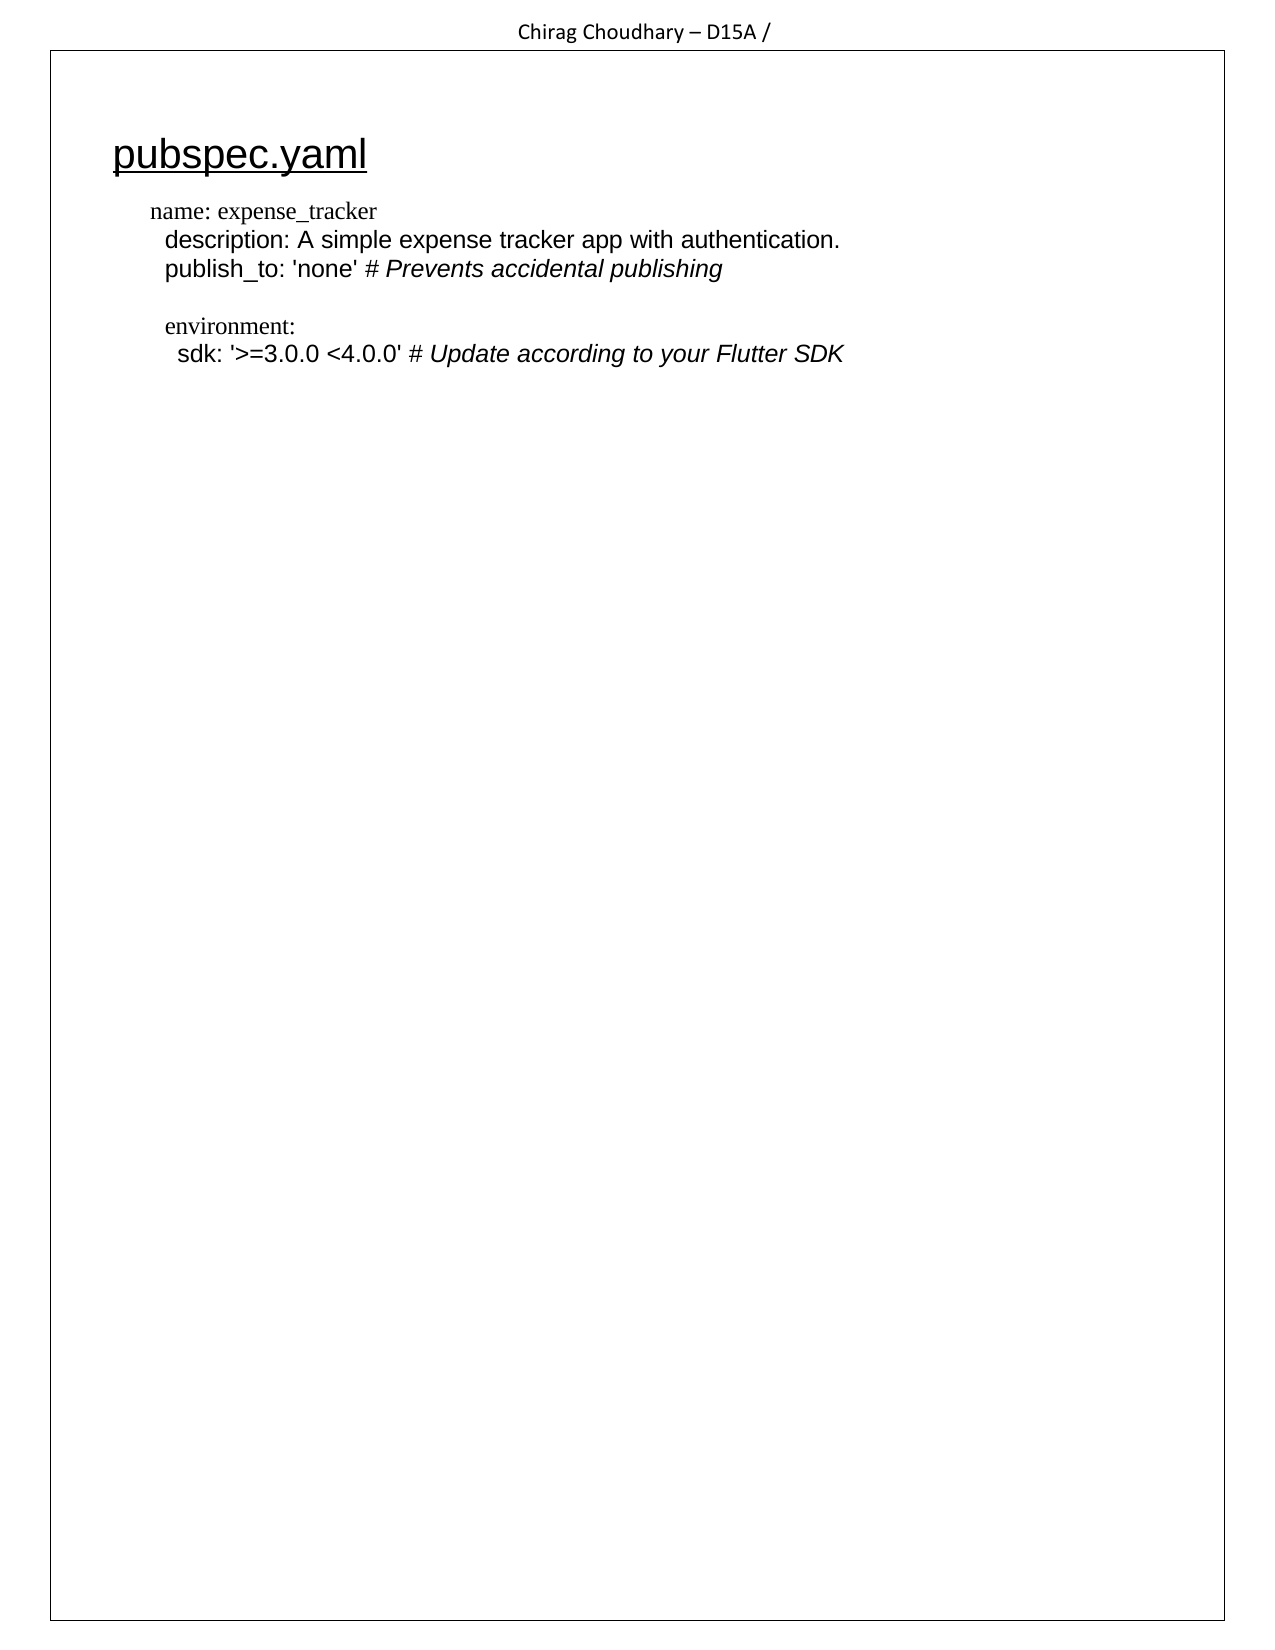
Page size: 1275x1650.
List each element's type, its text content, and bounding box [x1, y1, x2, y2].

text environment: [164, 311, 1200, 340]
text sdk: '>=3.0.0 <4.0.0' # Update according to your Flutter SDK [177, 340, 1200, 368]
text name: expense_tracker [150, 197, 1200, 225]
subtitle pubspec.yaml [112, 129, 1200, 177]
text description: A simple expense tracker app with authentication. publish_to: 'none' # Prevents accidental publishing [164, 225, 883, 283]
